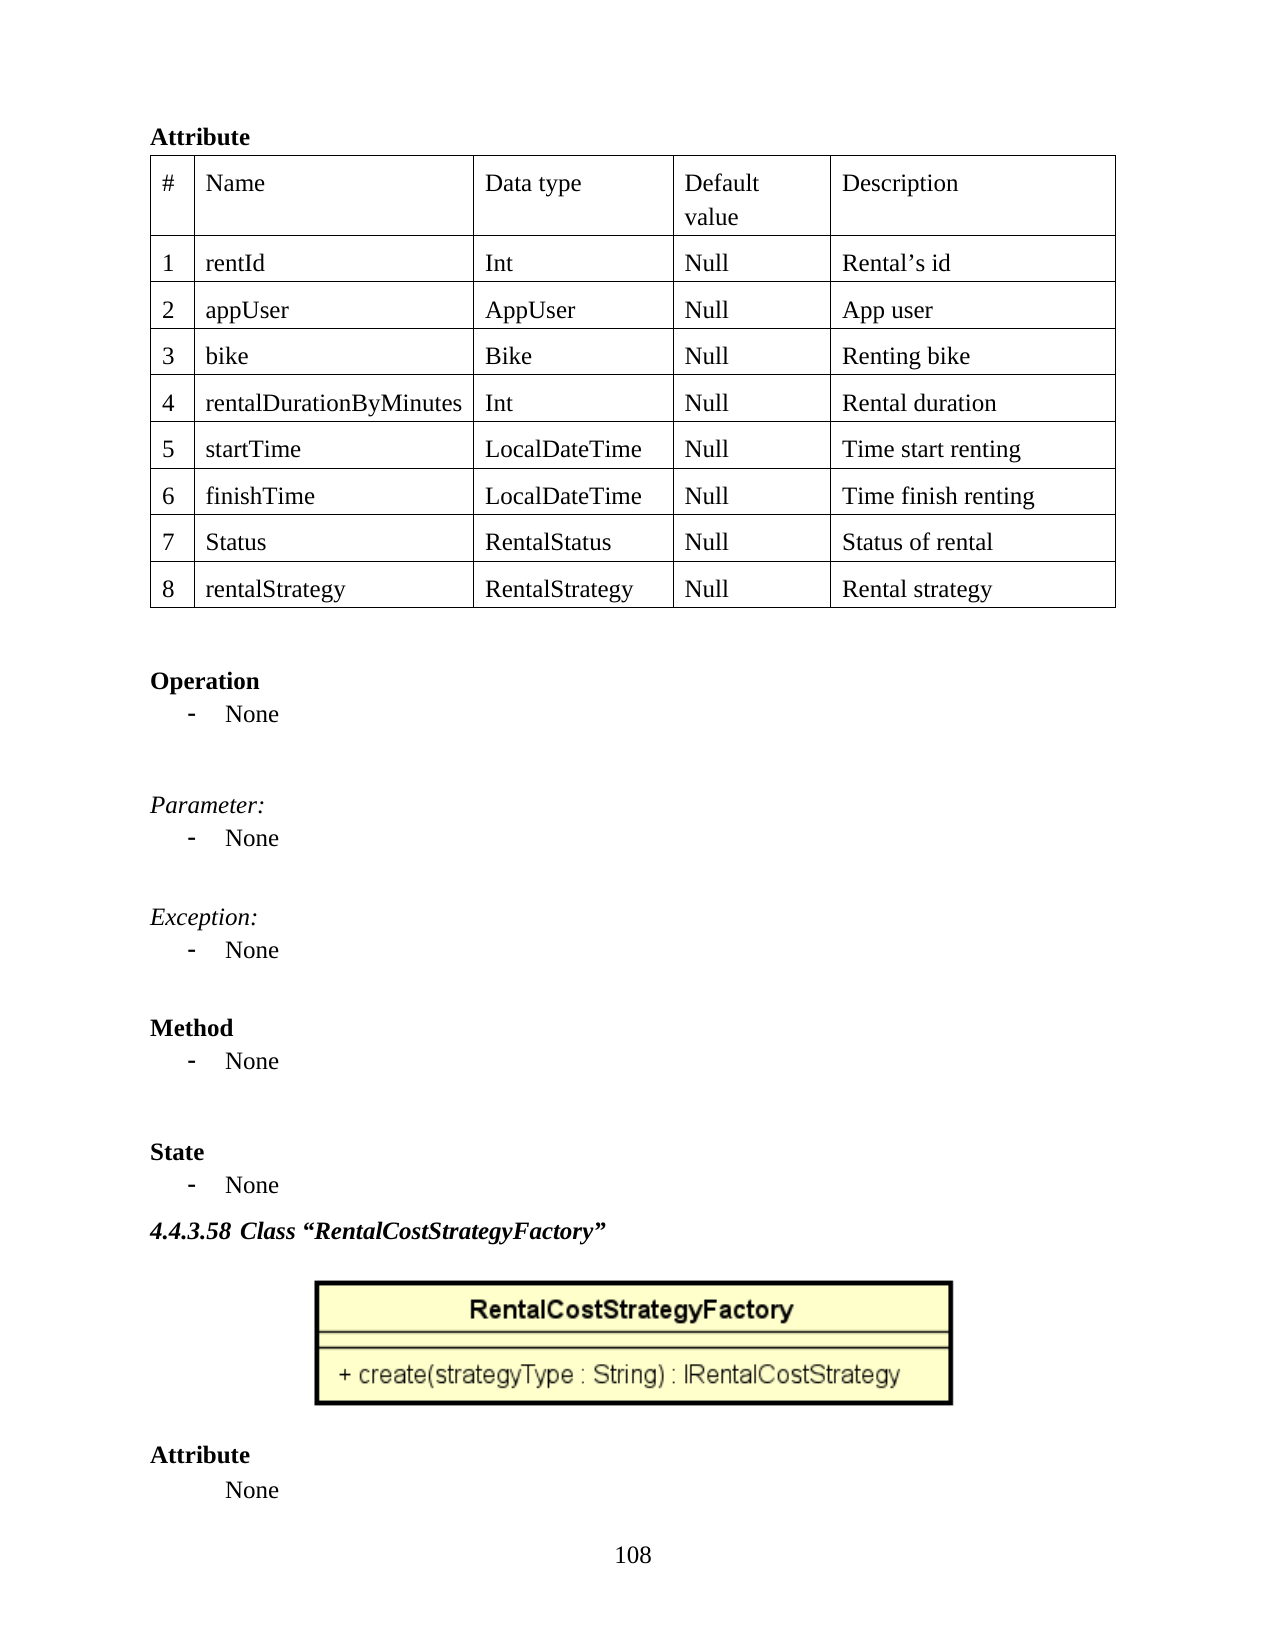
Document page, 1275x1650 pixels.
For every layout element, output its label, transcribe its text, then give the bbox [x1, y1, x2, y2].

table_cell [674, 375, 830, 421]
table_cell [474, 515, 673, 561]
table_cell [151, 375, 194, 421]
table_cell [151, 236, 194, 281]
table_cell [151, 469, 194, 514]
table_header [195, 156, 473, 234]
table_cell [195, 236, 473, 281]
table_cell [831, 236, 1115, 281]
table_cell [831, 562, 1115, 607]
picture [297, 1262, 969, 1423]
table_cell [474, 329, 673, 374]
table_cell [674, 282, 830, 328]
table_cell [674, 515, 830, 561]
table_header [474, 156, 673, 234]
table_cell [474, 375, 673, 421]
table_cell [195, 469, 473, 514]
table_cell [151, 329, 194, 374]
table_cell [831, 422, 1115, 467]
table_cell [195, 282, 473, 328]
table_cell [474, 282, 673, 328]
list None [187, 1170, 1116, 1199]
list None [187, 699, 1116, 728]
text Attribute [150, 122, 1116, 151]
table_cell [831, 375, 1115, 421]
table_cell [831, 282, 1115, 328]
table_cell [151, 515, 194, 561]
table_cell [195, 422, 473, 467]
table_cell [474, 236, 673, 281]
list None [187, 1046, 1116, 1075]
text Method [150, 1013, 1116, 1042]
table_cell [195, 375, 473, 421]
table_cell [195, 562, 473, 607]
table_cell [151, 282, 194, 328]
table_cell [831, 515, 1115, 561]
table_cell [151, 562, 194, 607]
list None [225, 1475, 1116, 1504]
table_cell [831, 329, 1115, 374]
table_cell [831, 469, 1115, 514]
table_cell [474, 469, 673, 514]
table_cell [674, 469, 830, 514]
list None [187, 823, 1116, 852]
text State [150, 1137, 1116, 1166]
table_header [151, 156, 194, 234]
text Operation [150, 666, 1116, 695]
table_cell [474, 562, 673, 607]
list None [187, 935, 1116, 963]
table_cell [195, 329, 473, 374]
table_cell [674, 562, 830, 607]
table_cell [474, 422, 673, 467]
text Exception: [150, 902, 1116, 931]
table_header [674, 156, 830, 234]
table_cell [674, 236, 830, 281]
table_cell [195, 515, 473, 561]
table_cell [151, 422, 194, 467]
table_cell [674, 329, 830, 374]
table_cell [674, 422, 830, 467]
list Attribute [150, 1441, 1116, 1469]
text Parameter: [150, 790, 1116, 819]
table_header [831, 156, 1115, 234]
subtitle Class “RentalCostStrategyFactory” [150, 1216, 1116, 1245]
